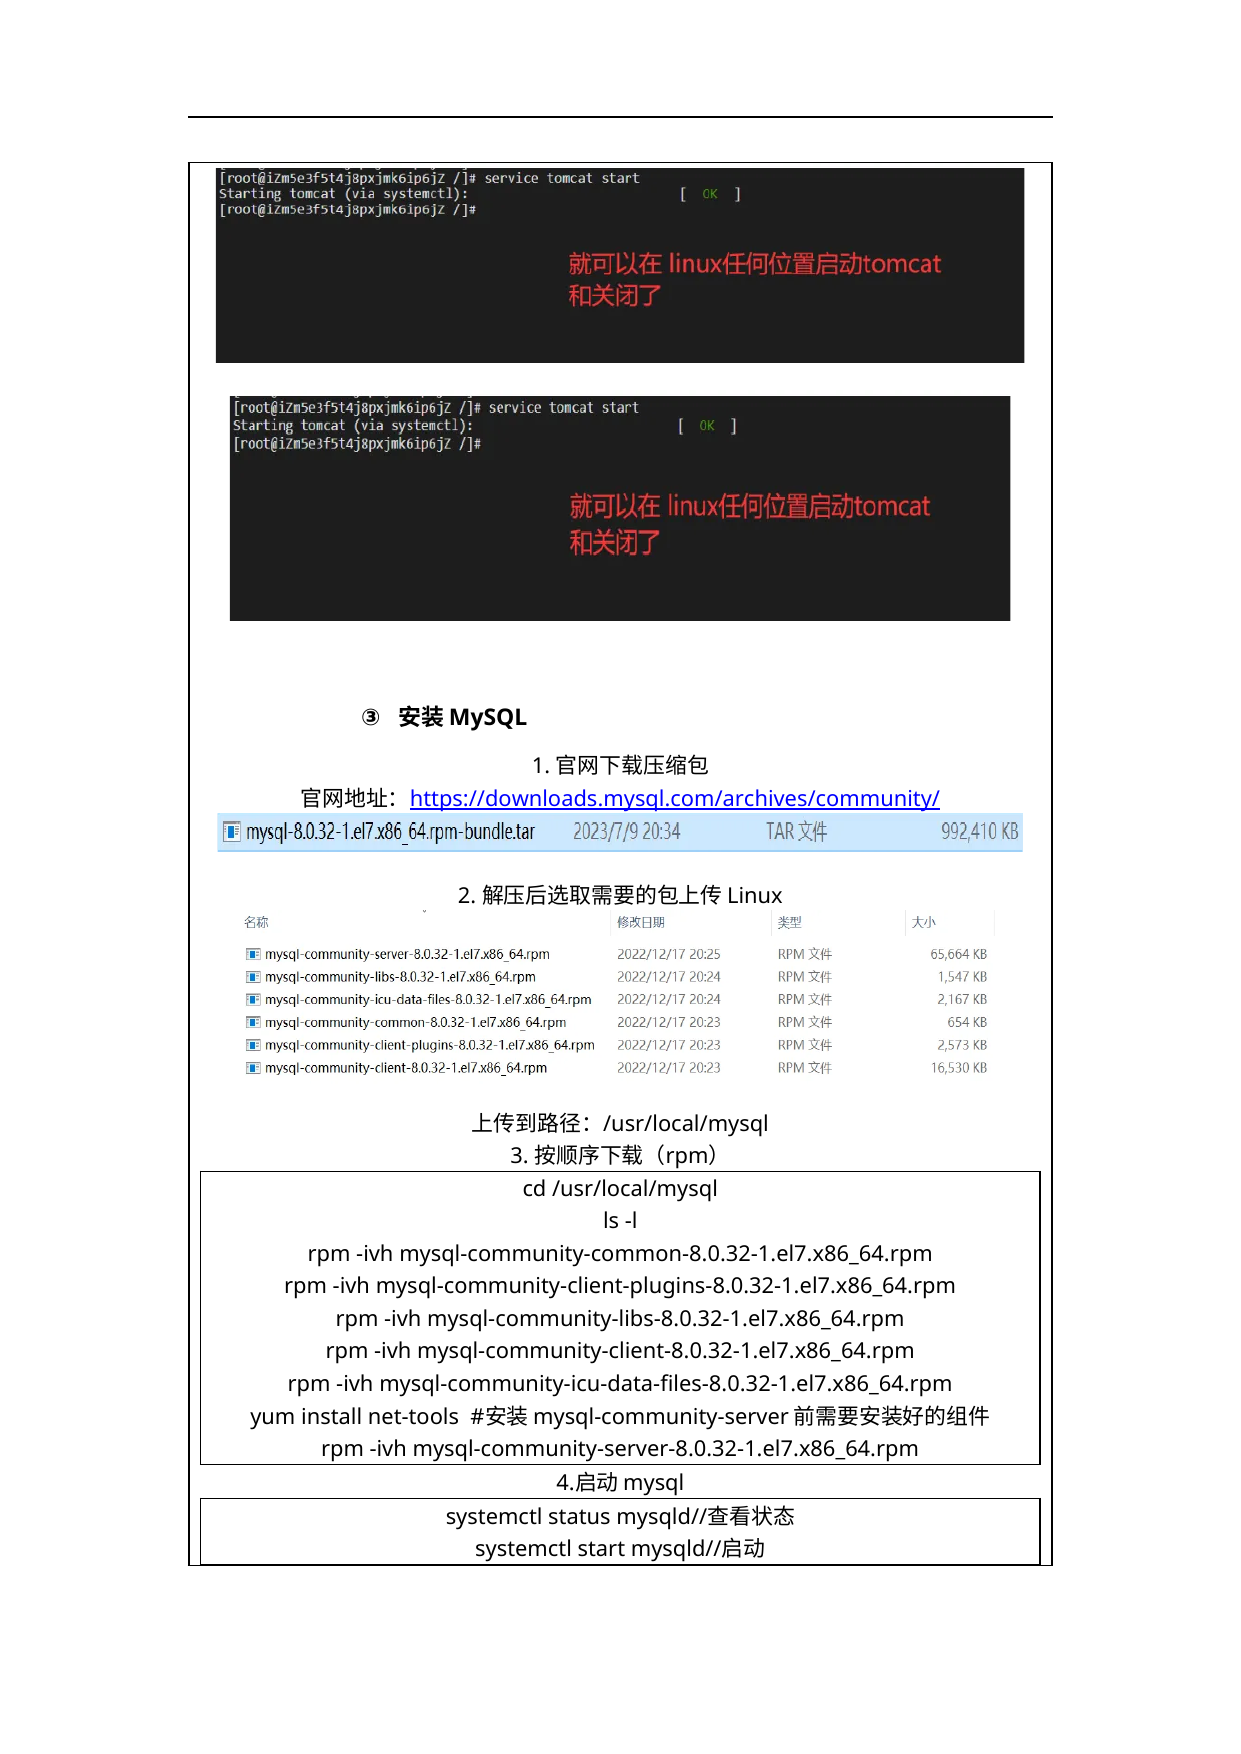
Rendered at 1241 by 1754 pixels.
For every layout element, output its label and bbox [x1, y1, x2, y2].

picture [217, 813, 1023, 852]
picture [229, 910, 1012, 1104]
picture [215, 163, 1025, 363]
picture [229, 390, 1011, 621]
table_cell [190, 163, 1051, 1565]
